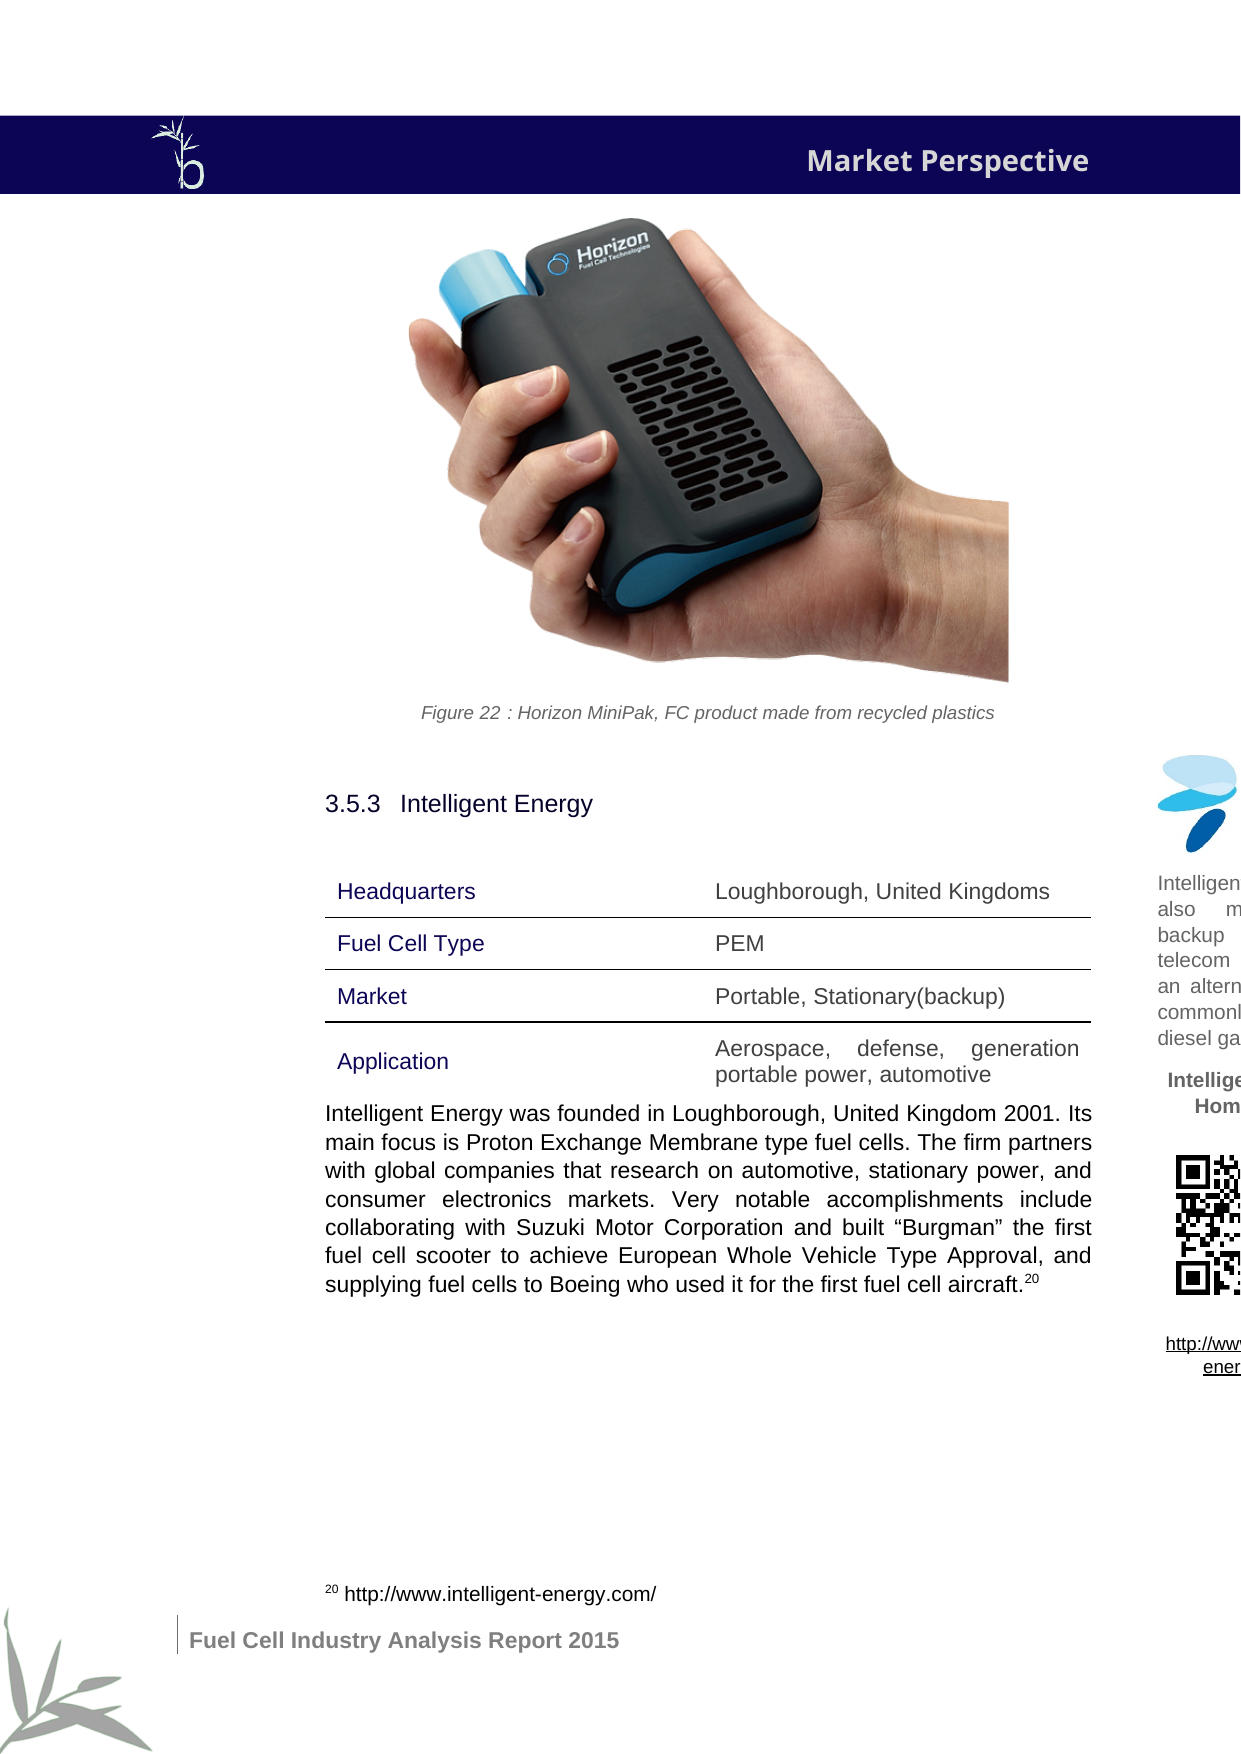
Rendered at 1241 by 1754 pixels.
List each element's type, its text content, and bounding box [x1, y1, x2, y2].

picture [1157, 1136, 1241, 1314]
table_header Headquarters [325, 865, 703, 917]
table_cell Aerospace, defense, generation portable power, automotive [703, 1023, 1091, 1100]
table_cell Portable, Stationary(backup) [703, 970, 1091, 1021]
table_cell Application [325, 1023, 703, 1100]
picture [408, 218, 1009, 683]
picture [0, 1607, 169, 1754]
text Figure 22 : Horizon MiniPak, FC product made from recycled plastics [325, 702, 1092, 723]
text Intelligent Energy was founded in Loughborough, United Kingdom 2001. Its main focus is Proton Exchange Membrane type fuel cells. The firm partners with global companies that research on automotive, stationary power, and consumer electronics markets. Very notable accomplishments include collaborating with Suzuki Motor Corporation and built “Burgman” the first fuel cell scooter to achieve European Whole Vehicle Type Approval, and supplying fuel cells to Boeing who used it for the first fuel cell aircraft. [325, 1100, 1092, 1297]
subtitle Intelligent Energy [325, 789, 1092, 818]
table_cell Market [325, 970, 703, 1021]
table_cell PEM [703, 918, 1091, 969]
table_header Loughborough, United Kingdoms [703, 865, 1091, 917]
picture [1156, 755, 1241, 854]
table_cell Fuel Cell Type [325, 918, 703, 969]
